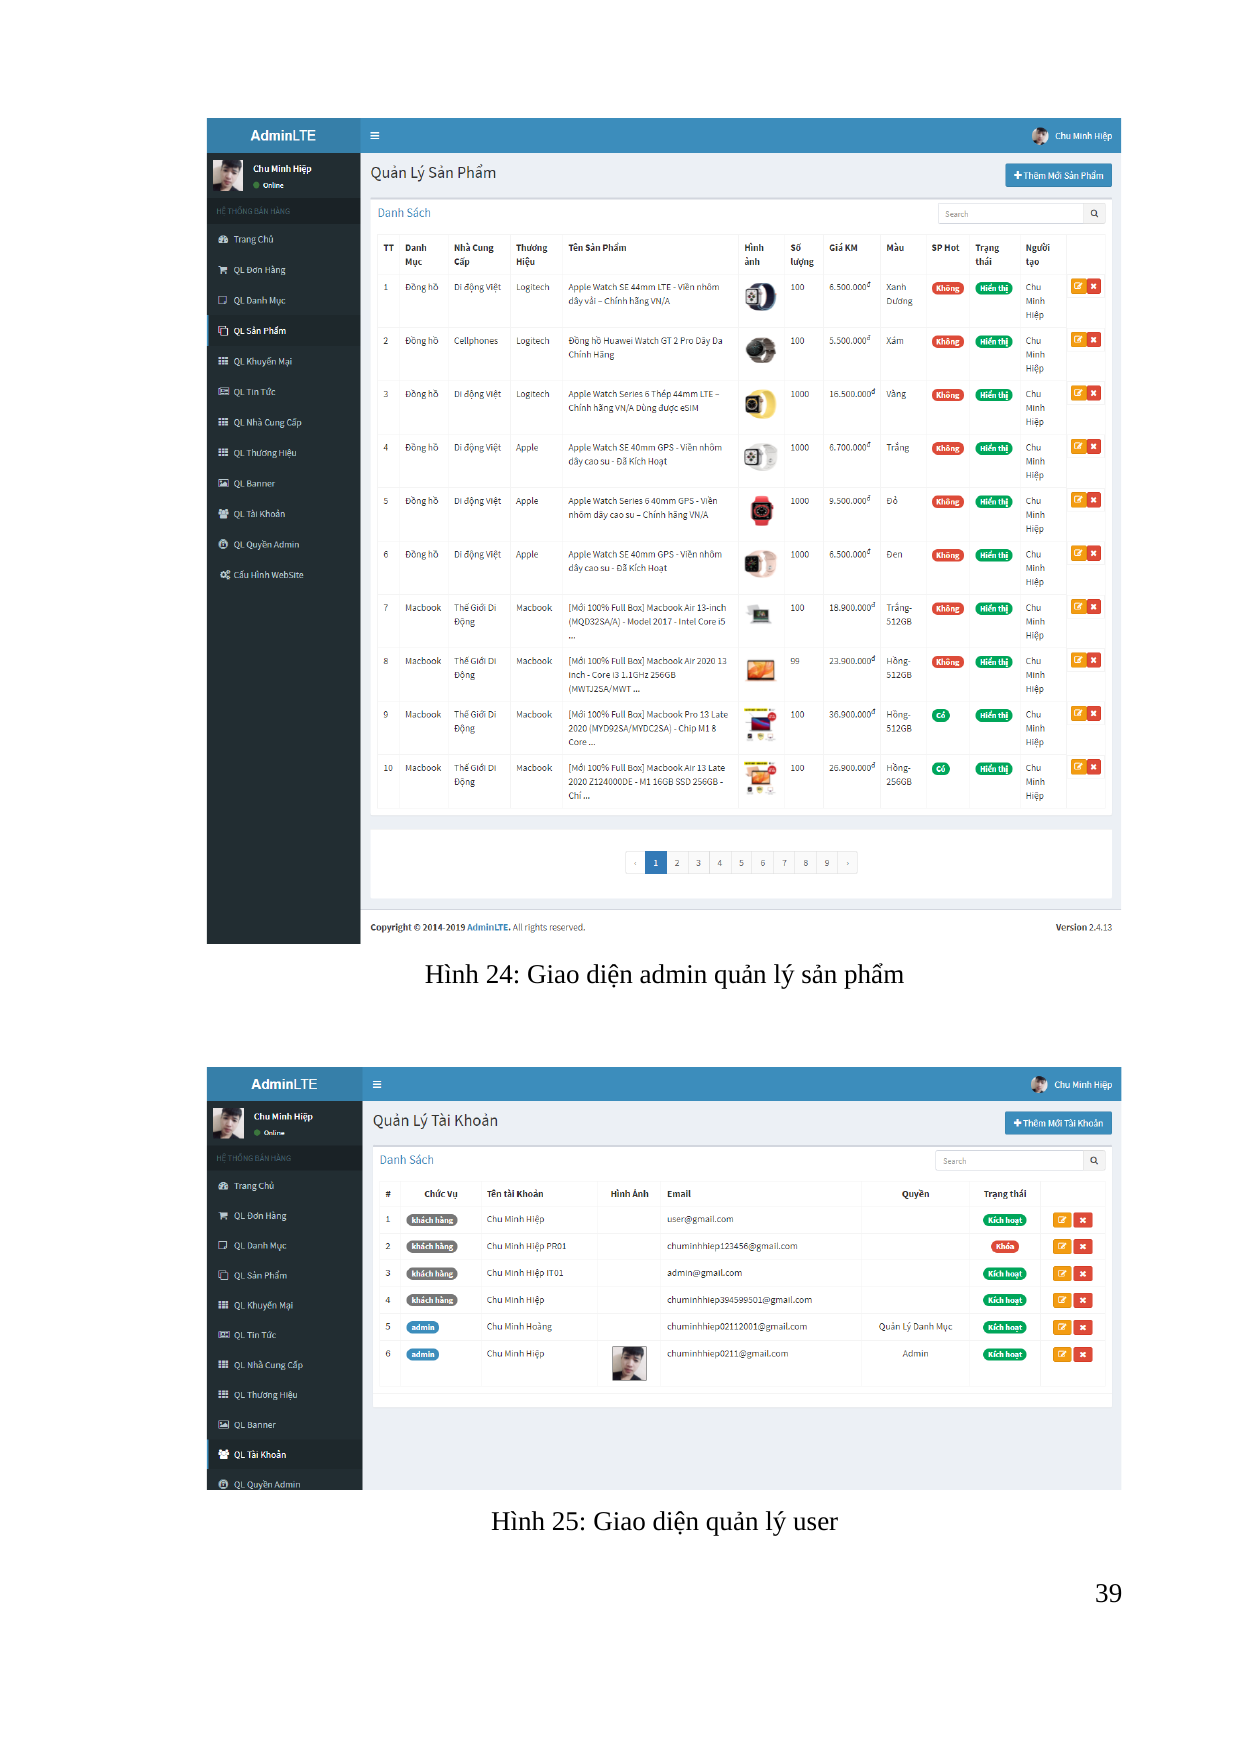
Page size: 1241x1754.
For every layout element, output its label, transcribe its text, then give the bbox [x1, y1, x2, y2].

picture [206, 1067, 1122, 1490]
picture [206, 118, 1122, 944]
